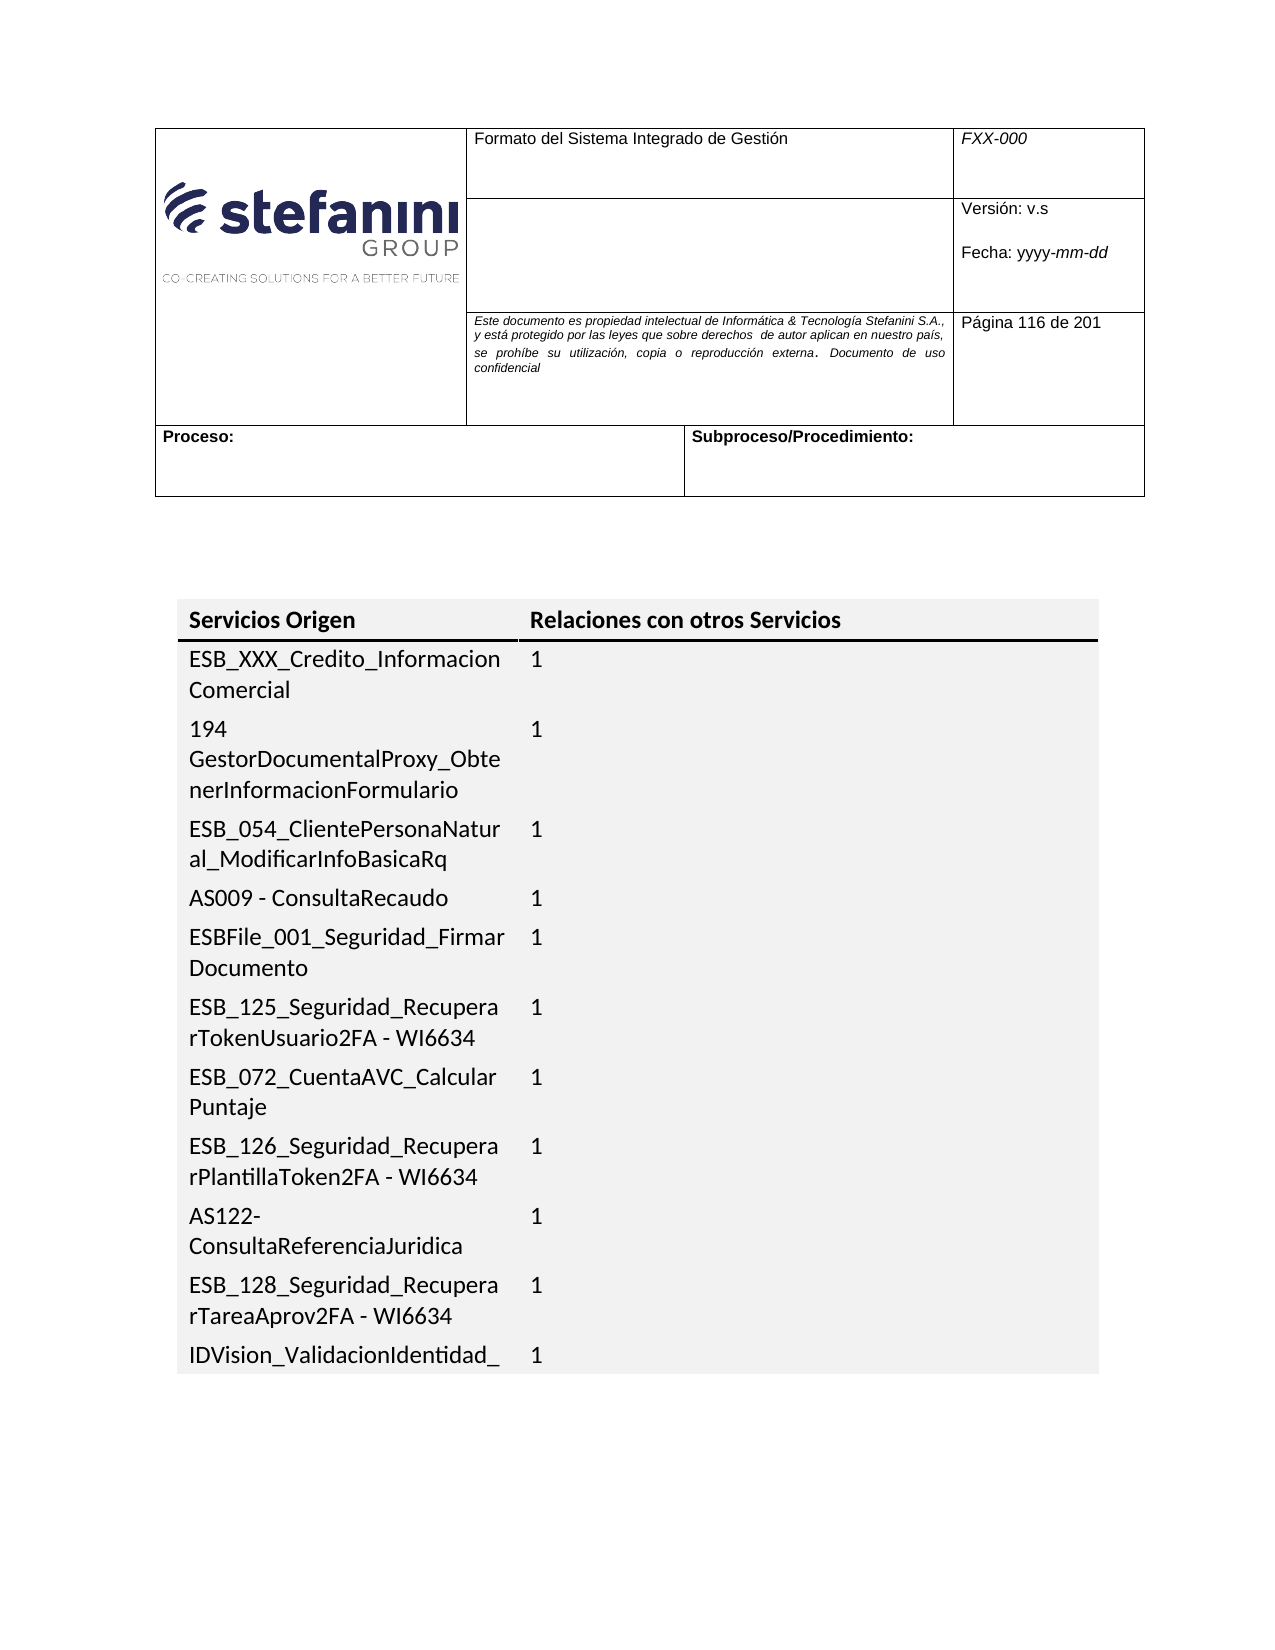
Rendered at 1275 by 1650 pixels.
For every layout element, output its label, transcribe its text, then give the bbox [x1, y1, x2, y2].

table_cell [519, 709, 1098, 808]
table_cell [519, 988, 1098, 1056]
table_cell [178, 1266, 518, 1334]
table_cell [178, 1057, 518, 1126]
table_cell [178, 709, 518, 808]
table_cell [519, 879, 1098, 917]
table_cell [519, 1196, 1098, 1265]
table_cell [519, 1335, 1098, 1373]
table_header Servicios Origen [178, 600, 518, 638]
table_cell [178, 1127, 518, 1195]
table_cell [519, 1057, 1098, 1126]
picture [162, 182, 460, 286]
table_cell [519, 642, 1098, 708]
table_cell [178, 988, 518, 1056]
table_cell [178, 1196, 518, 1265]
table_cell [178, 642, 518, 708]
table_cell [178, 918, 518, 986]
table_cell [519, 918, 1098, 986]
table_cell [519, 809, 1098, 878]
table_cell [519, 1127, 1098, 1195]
table_header Relaciones con otros Servicios [519, 600, 1098, 638]
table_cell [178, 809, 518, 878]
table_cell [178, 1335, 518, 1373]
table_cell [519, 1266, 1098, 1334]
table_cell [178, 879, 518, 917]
